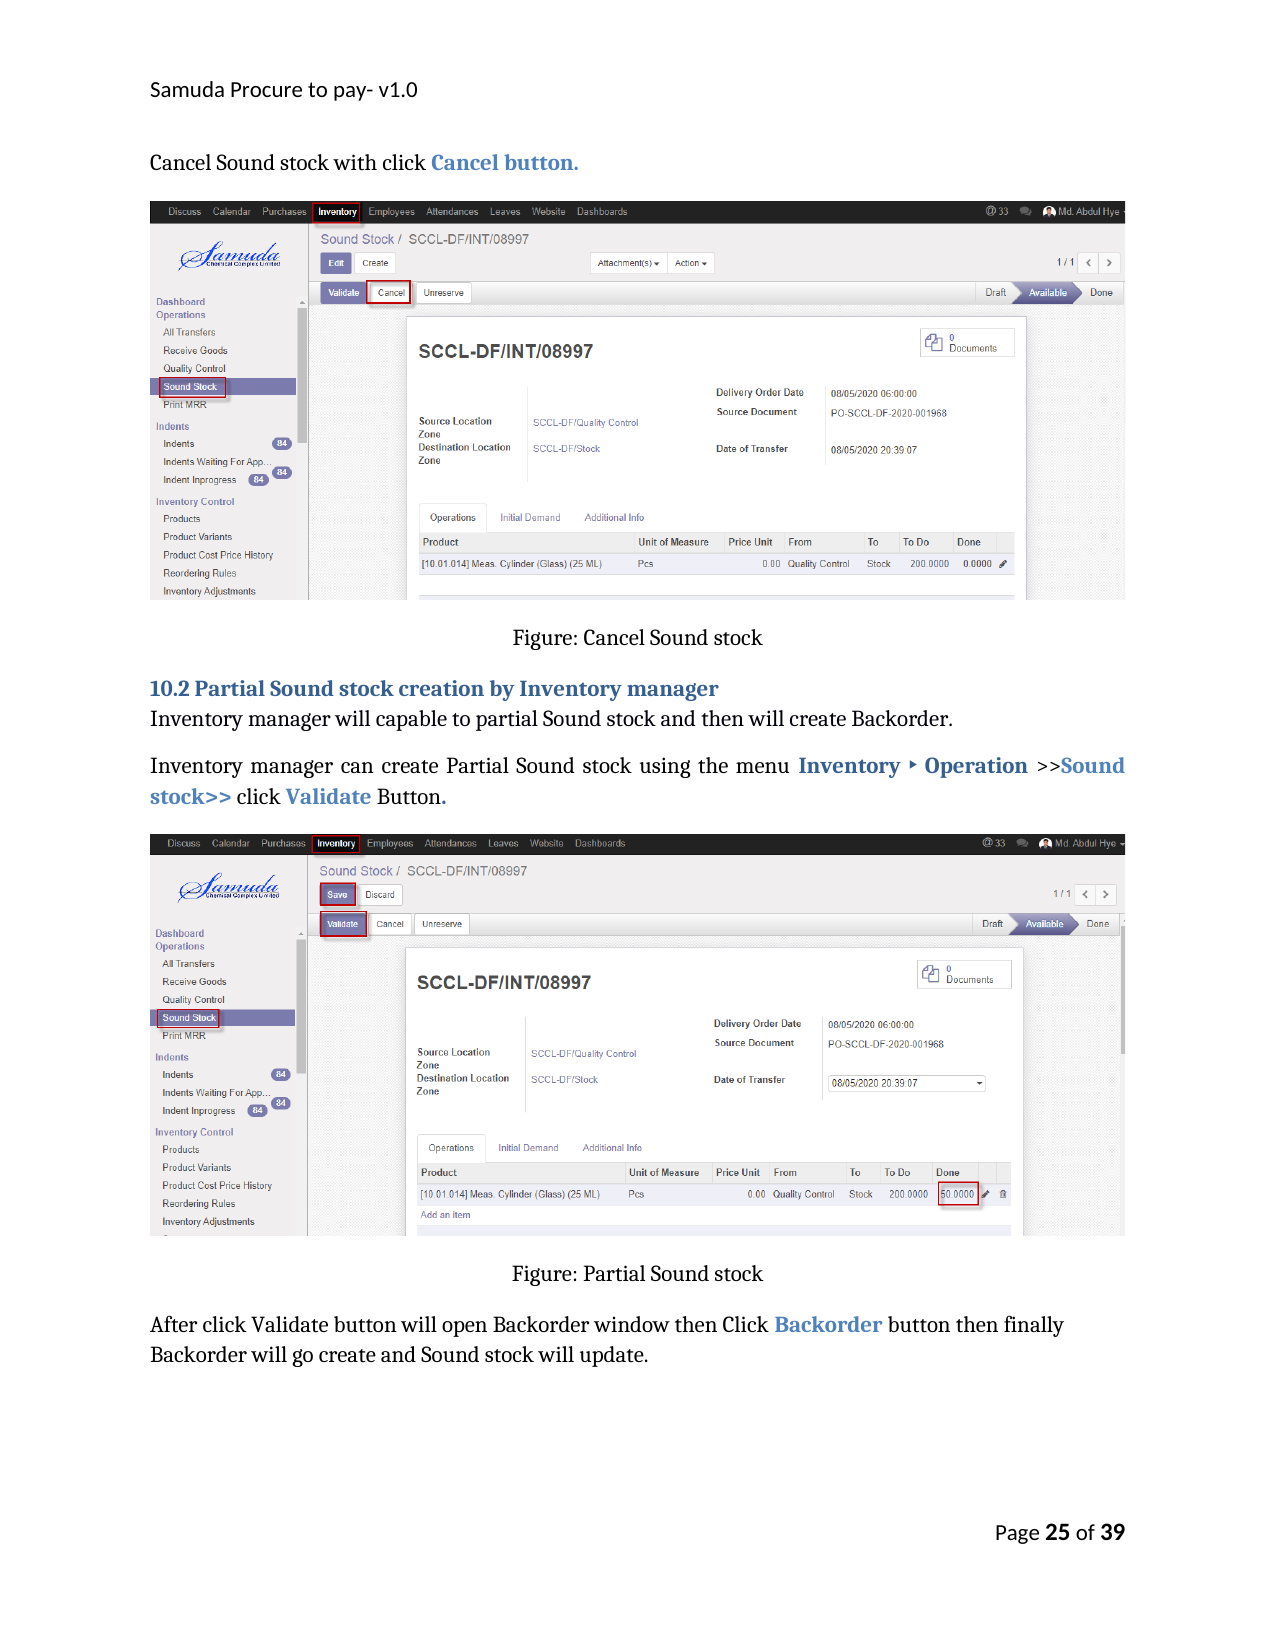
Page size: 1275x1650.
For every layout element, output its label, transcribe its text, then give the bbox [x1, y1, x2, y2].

text Inventory manager will capable to partial Sound stock and then will create Backorder. [150, 706, 1125, 732]
text Inventory manager can create Partial Sound stock using the menu Inventory ‣ Operation >>Sound stock>> click Validate Button. [150, 748, 1125, 810]
text Figure: Partial Sound stock [150, 1261, 1125, 1287]
subtitle 10.2 Partial Sound stock creation by Inventory manager [150, 676, 1125, 702]
text Figure: Cancel Sound stock [150, 624, 1125, 651]
text After click Validate button will open Backorder window then Click Backorder button then finally Backorder will go create and Sound stock will update. [150, 1312, 1125, 1368]
picture [150, 201, 1125, 600]
picture [150, 834, 1125, 1236]
text Cancel Sound stock with click Cancel button. [150, 150, 1125, 176]
